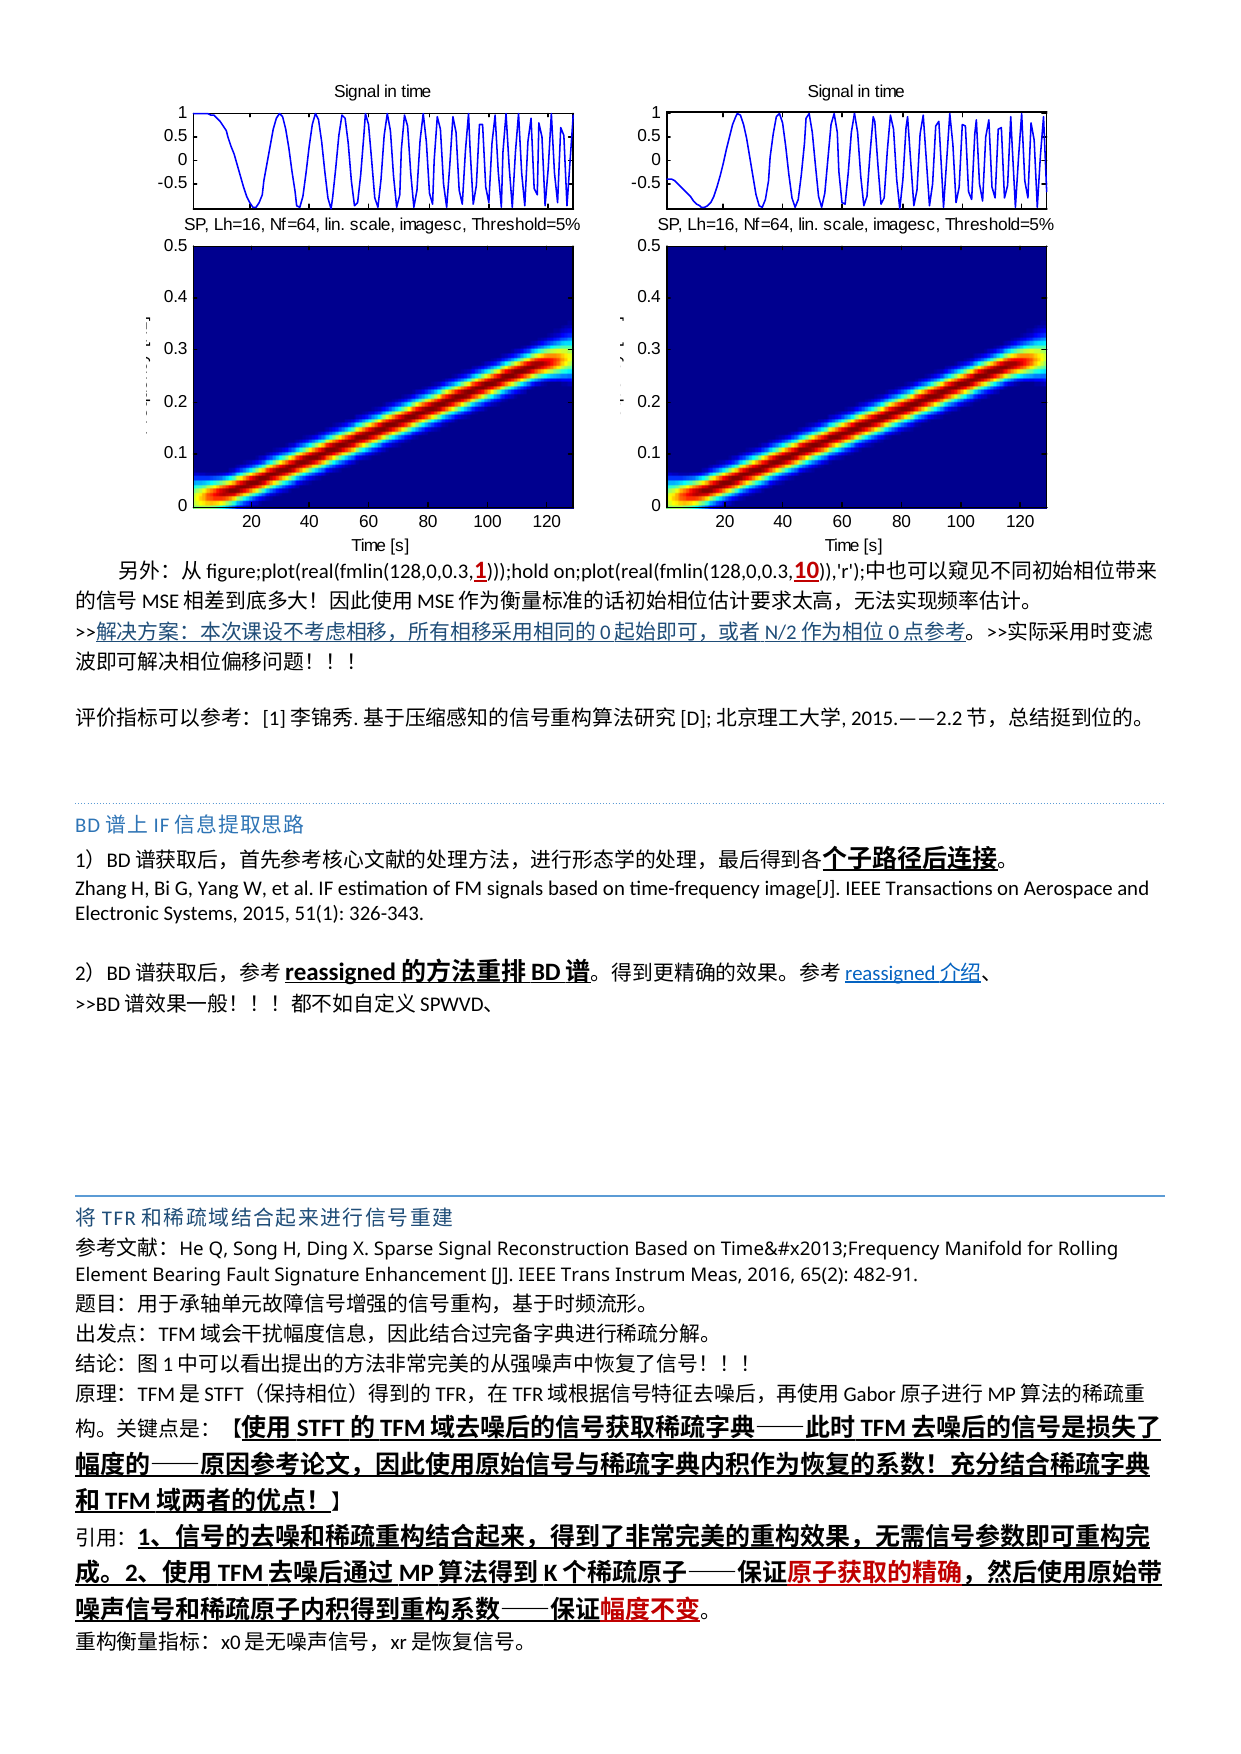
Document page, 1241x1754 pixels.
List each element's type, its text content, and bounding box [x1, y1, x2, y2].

text 出发点：TFM域会干扰幅度信息，因此结合过完备字典进行稀疏分解。 [75, 1317, 1165, 1347]
text 题目：用于承轴单元故障信号增强的信号重构，基于时频流形。 [75, 1287, 1165, 1317]
text 评价指标可以参考：[1] 李锦秀. 基于压缩感知的信号重构算法研究 [D]; 北京理工大学, 2015.——2.2节，总结挺到位的。 [75, 701, 1165, 731]
text 另外：从figure;plot(real(fmlin(128,0,0.3,1)));hold on;plot(real(fmlin(128,0,0.3,10)),'r');中也可以窥见不同初始相位带来的信号MSE相差到底多大！因此使用MSE作为衡量标准的话初始相位估计要求太高，无法实现频率估计。 [75, 554, 1165, 615]
text 重构衡量指标：x0是无噪声信号，xr是恢复信号。 [75, 1625, 1165, 1656]
subtitle BD谱上IF信息提取思路 [75, 803, 1165, 838]
text 2）BD谱获取后，参考reassigned的方法重排BD谱。得到更精确的效果。参考reassigned介绍、 [75, 951, 1165, 987]
text >>解决方案：本次课设不考虑相移，所有相移采用相同的0起始即可，或者N/2作为相位0点参考。>>实际采用时变滤波即可解决相位偏移问题！！！ [75, 615, 1165, 675]
subtitle 将TFR和稀疏域结合起来进行信号重建 [75, 1197, 1165, 1231]
text 引用：1、信号的去噪和稀疏重构结合起来，得到了非常完美的重构效果，无需信号参数即可重构完成。2、使用TFM去噪后通过MP算法得到K个稀疏原子——保证原子获取的精确，然后使用原始带噪声信号和稀疏原子内积得到重构系数——保证幅度不变。 [75, 1517, 1165, 1625]
text 结论：图1中可以看出提出的方法非常完美的从强噪声中恢复了信号！！！ [75, 1347, 1165, 1378]
text Zhang H, Bi G, Yang W, et al. IF estimation of FM signals based on time-frequency image[J]. IEEE Transactions on Aerospace and Electronic Systems, 2015, 51(1): 326-343. [75, 875, 1165, 926]
text 1）BD谱获取后，首先参考核心文献的处理方法，进行形态学的处理，最后得到各个子路径后连接。 [75, 838, 1165, 875]
text >>BD谱效果一般！！！都不如自定义SPWVD、 [75, 987, 1165, 1017]
text 原理：TFM是STFT（保持相位）得到的TFR，在TFR域根据信号特征去噪后，再使用Gabor原子进行MP算法的稀疏重构。关键点是：【使用STFT的TFM域去噪后的信号获取稀疏字典——此时TFM去噪后的信号是损失了幅度的——原因参考论文，因此使用原始信号与稀疏字典内积作为恢复的系数！充分结合稀疏字典和TFM域两者的优点！】 [75, 1378, 1165, 1517]
text 参考文献：He Q, Song H, Ding X. Sparse Signal Reconstruction Based on Time&#x2013;Frequency Manifold for Rolling Element Bearing Fault Signature Enhancement [J]. IEEE Trans Instrum Meas, 2016, 65(2): 482-91. [75, 1231, 1165, 1287]
